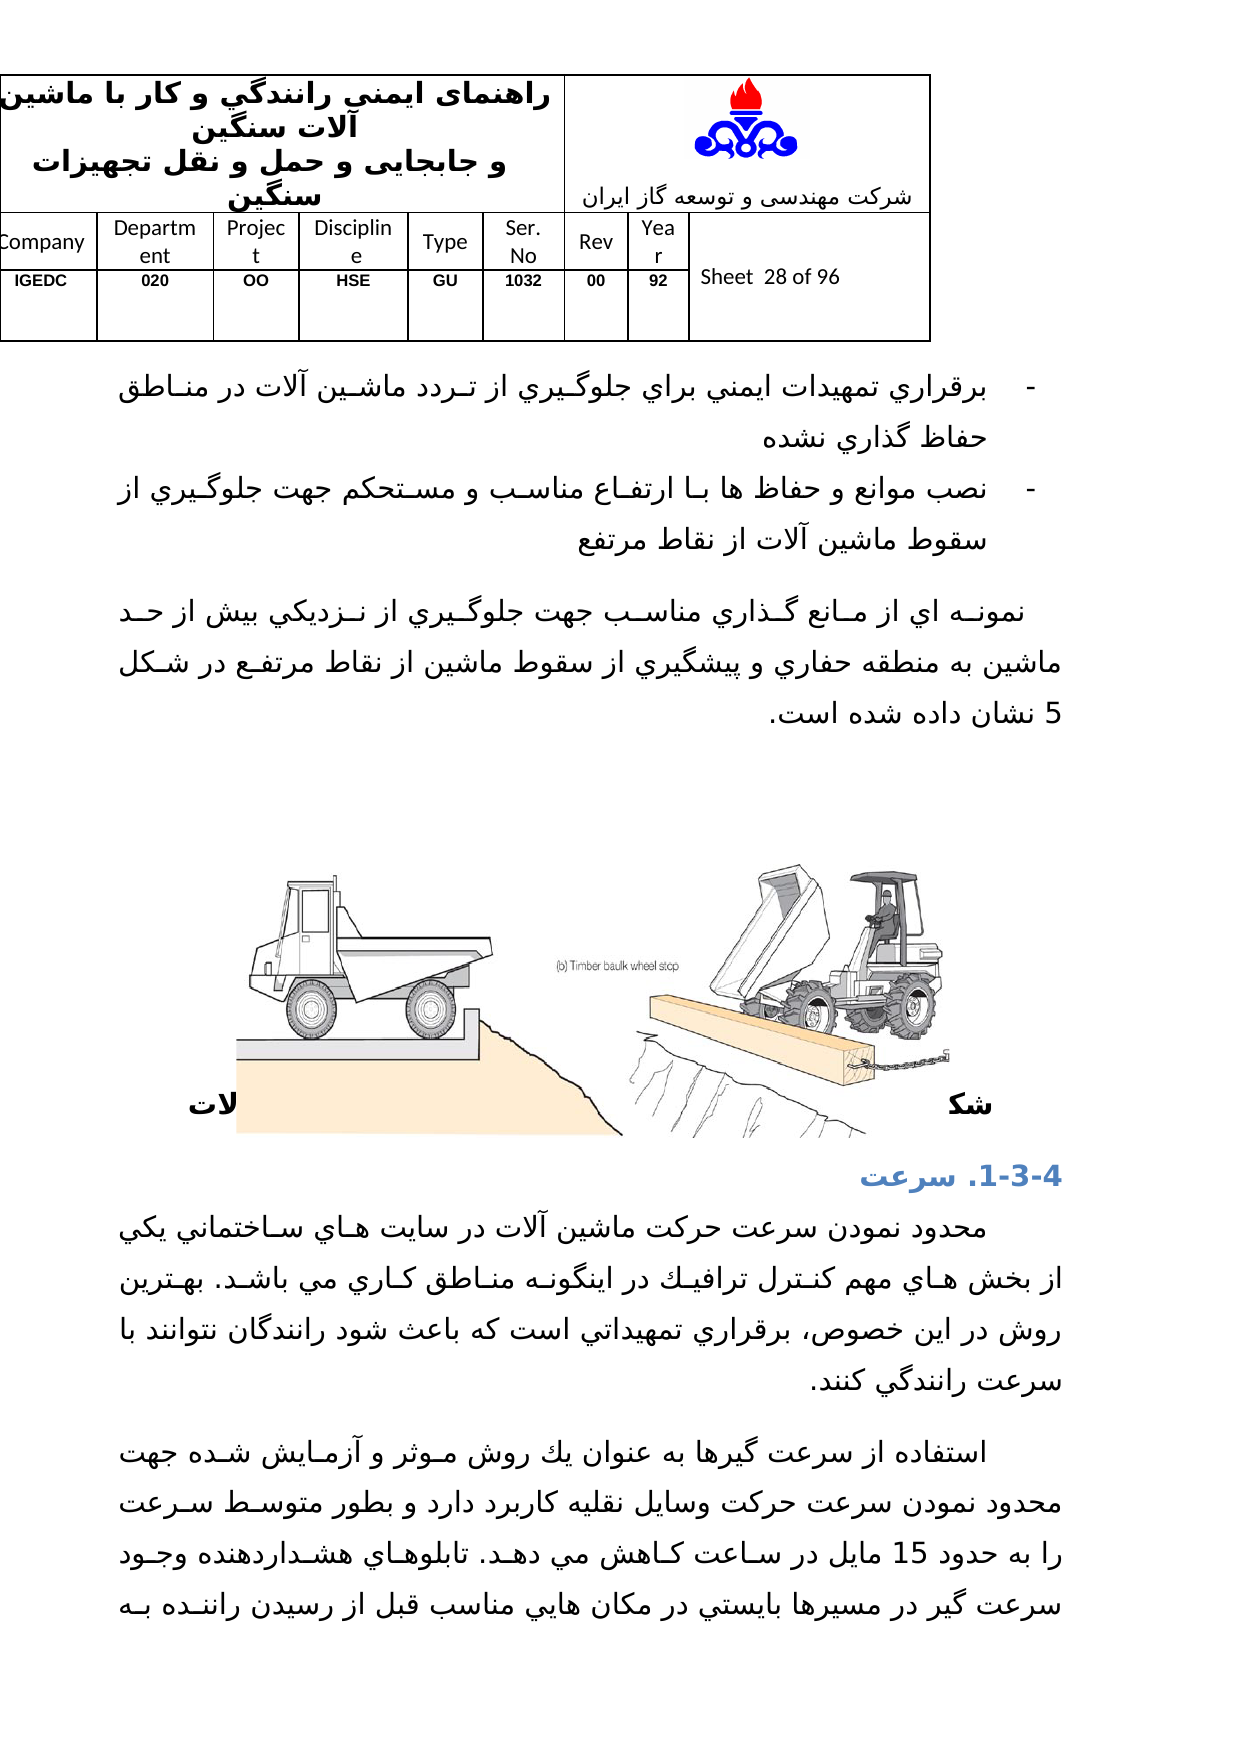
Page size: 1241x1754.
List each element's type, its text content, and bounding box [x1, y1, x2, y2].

subtitle 1-3-4. سرعت [118, 1159, 1063, 1193]
list برقراري تمهيدات ايمني براي جلوگيري از تردد ماشين آلات در مناطق حفاظ گذاري نشده [118, 369, 1026, 454]
list نصب موانع و حفاظ ها با ارتفاع مناسب و مستحكم جهت جلوگيري از سقوط ماشين آلات از نقاط مرتفع [118, 471, 1026, 556]
text شكل5. مانع گذاري براي پيشگيري از سقوط ماشين آلات [118, 1088, 236, 1122]
text نمونه اي از مانع گذاري مناسب جهت جلوگيري از نزديكي بيش از حد ماشين به منطقه حفاري و پيشگيري از سقوط ماشين از نقاط مرتفع در شكل 5 نشان داده شده است. [118, 594, 1063, 730]
text محدود نمودن سرعت حركت ماشين آلات در سايت هاي ساختماني يكي از بخش هاي مهم كنترل ترافيك در اينگونه مناطق كاري مي باشد. بهترين روش در اين خصوص، برقراري تمهيداتي است كه باعث شود رانندگان نتوانند با سرعت رانندگي كنند. [118, 1210, 1063, 1397]
picture [684, 77, 810, 159]
text شكل5. مانع گذاري براي پيشگيري از سقوط ماشين آلات [950, 1088, 1063, 1122]
